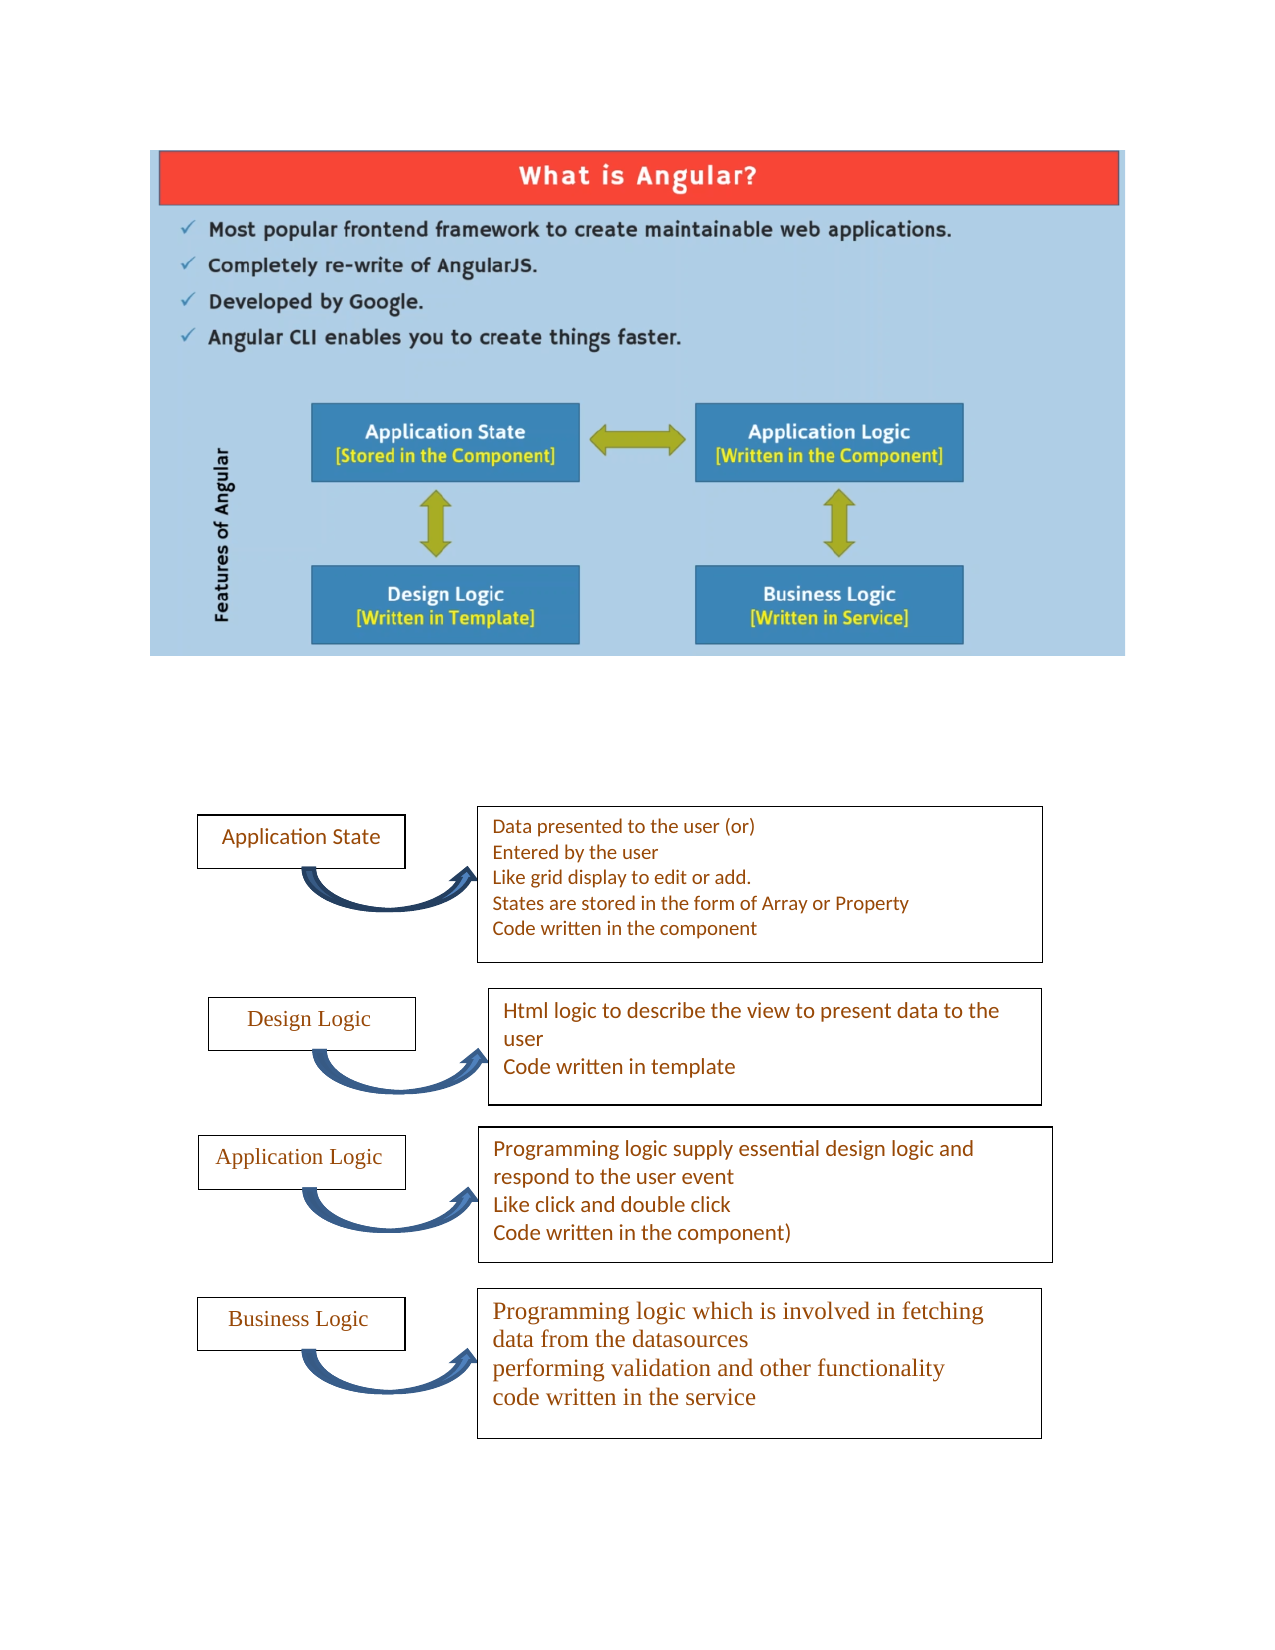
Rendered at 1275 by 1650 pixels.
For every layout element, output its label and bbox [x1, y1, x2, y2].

picture [150, 150, 1125, 656]
